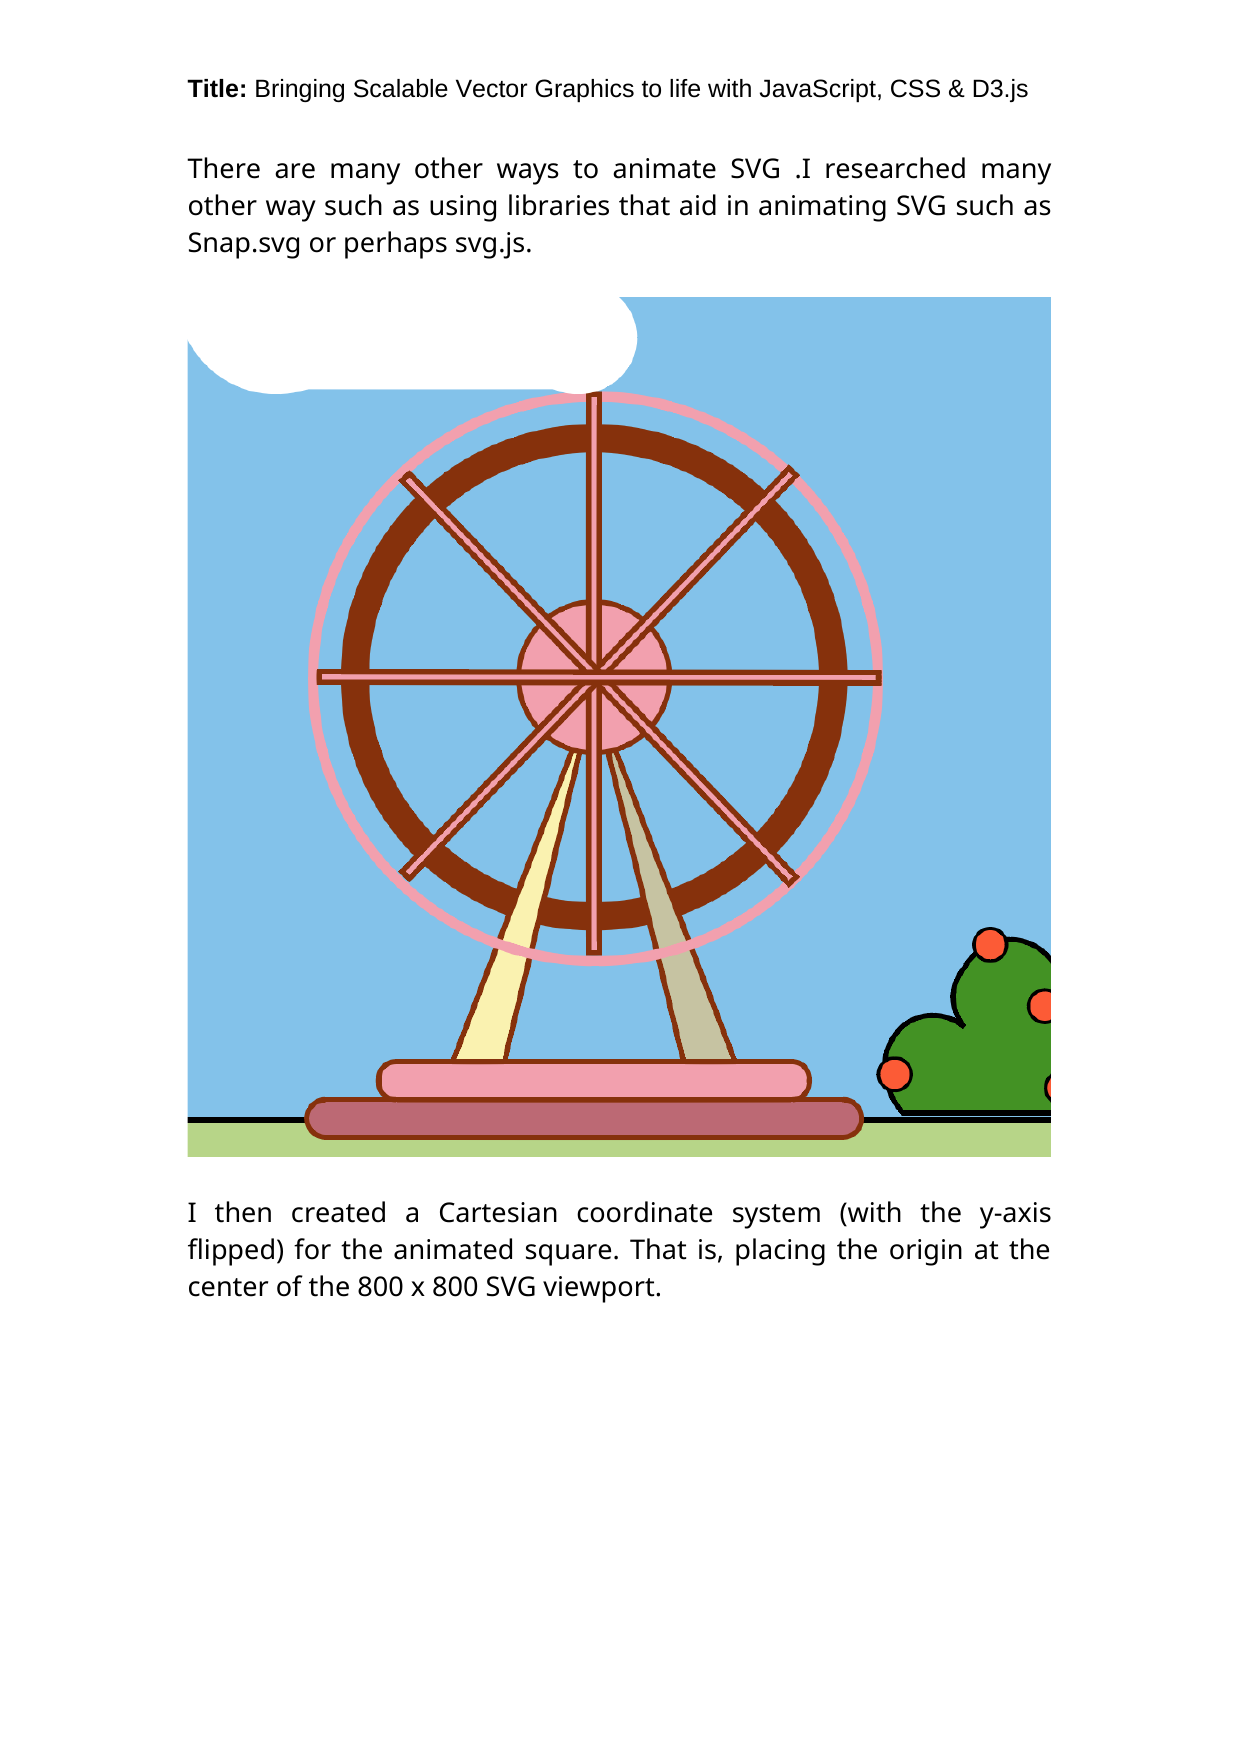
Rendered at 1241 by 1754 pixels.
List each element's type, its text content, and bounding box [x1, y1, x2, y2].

text There are many other ways to animate SVG .I researched many other way such as using libraries that aid in animating SVG such as Snap.svg or perhaps svg.js. [187, 150, 1053, 261]
picture [187, 297, 1051, 1157]
text I then created a Cartesian coordinate system (with the y-axis flipped) for the animated square. That is, placing the origin at the center of the 800 x 800 SVG viewport. [187, 1194, 1053, 1304]
